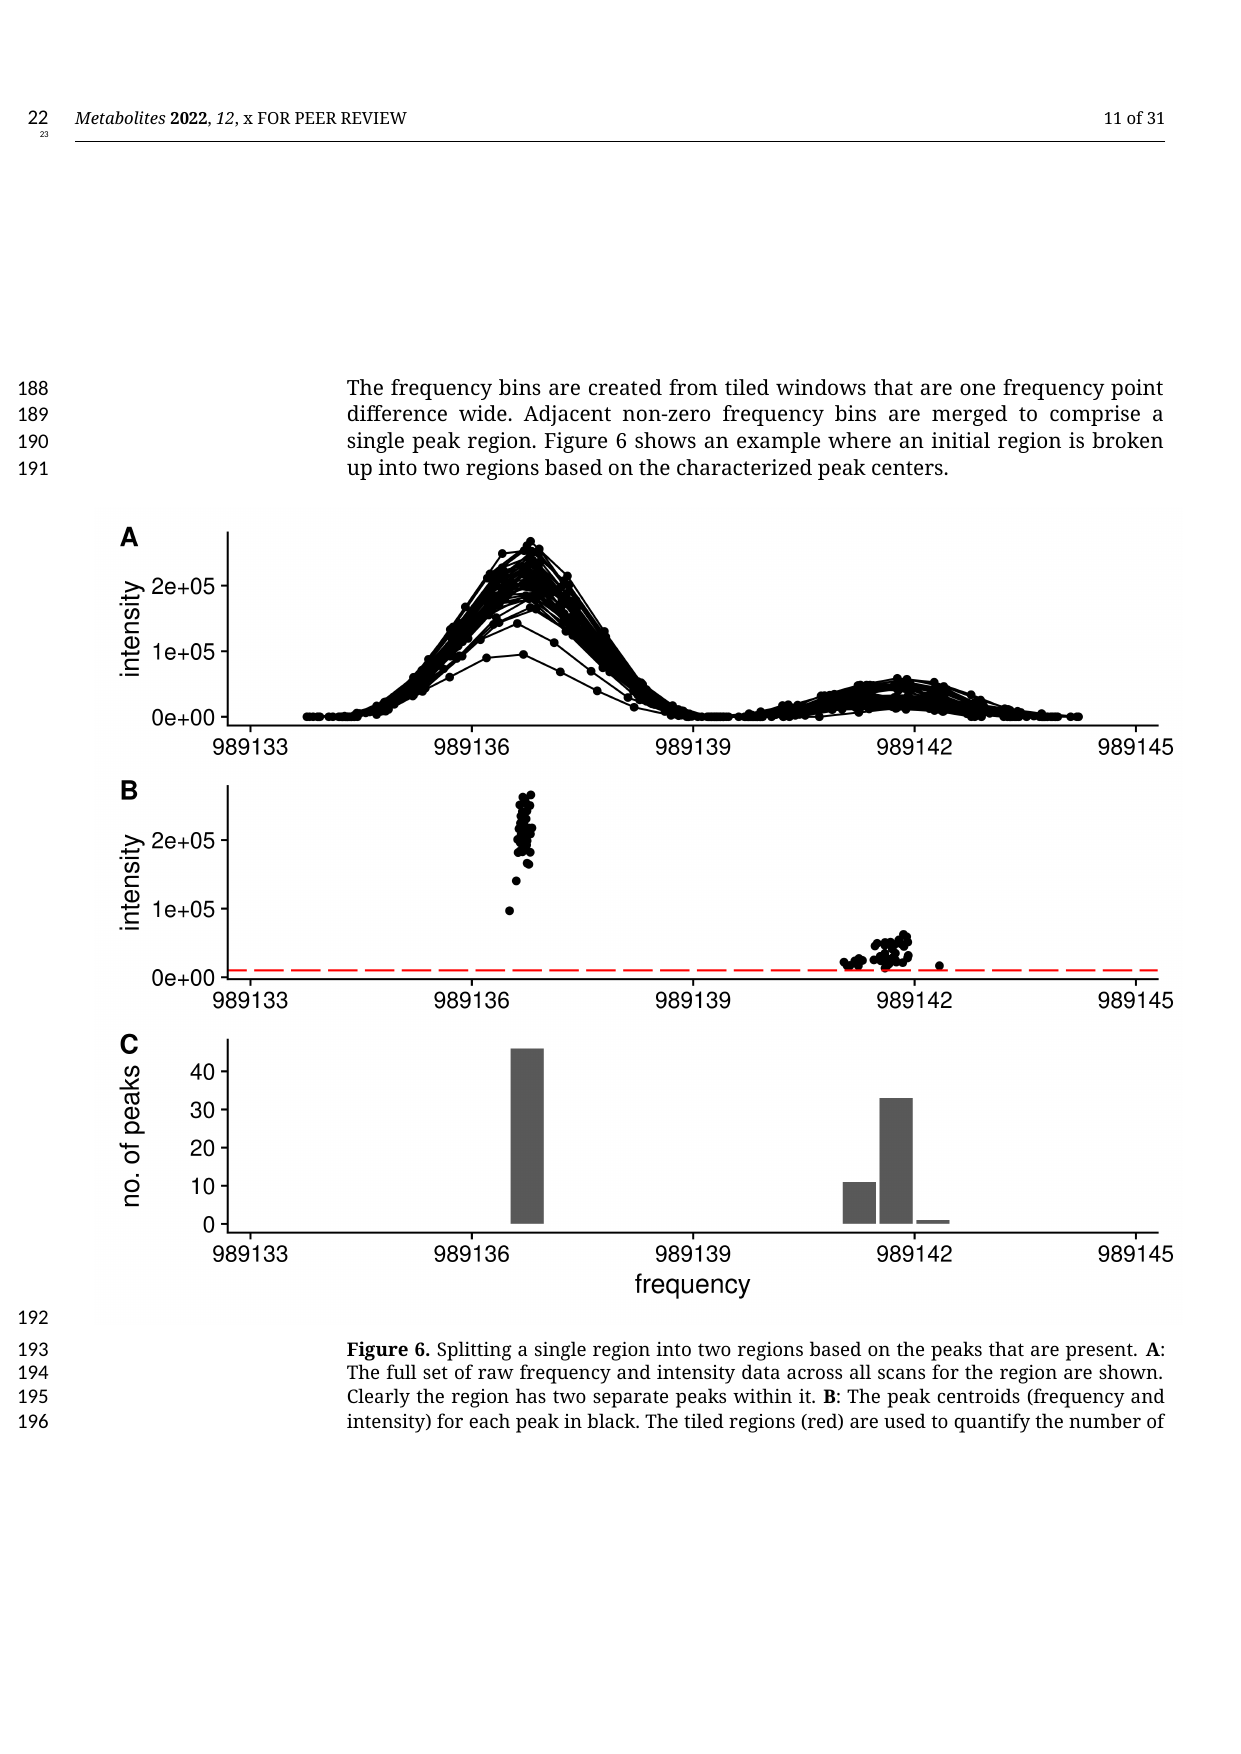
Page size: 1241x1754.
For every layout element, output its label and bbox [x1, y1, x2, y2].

text [347, 1337, 1165, 1434]
text [347, 374, 1165, 482]
picture [93, 507, 1184, 1325]
